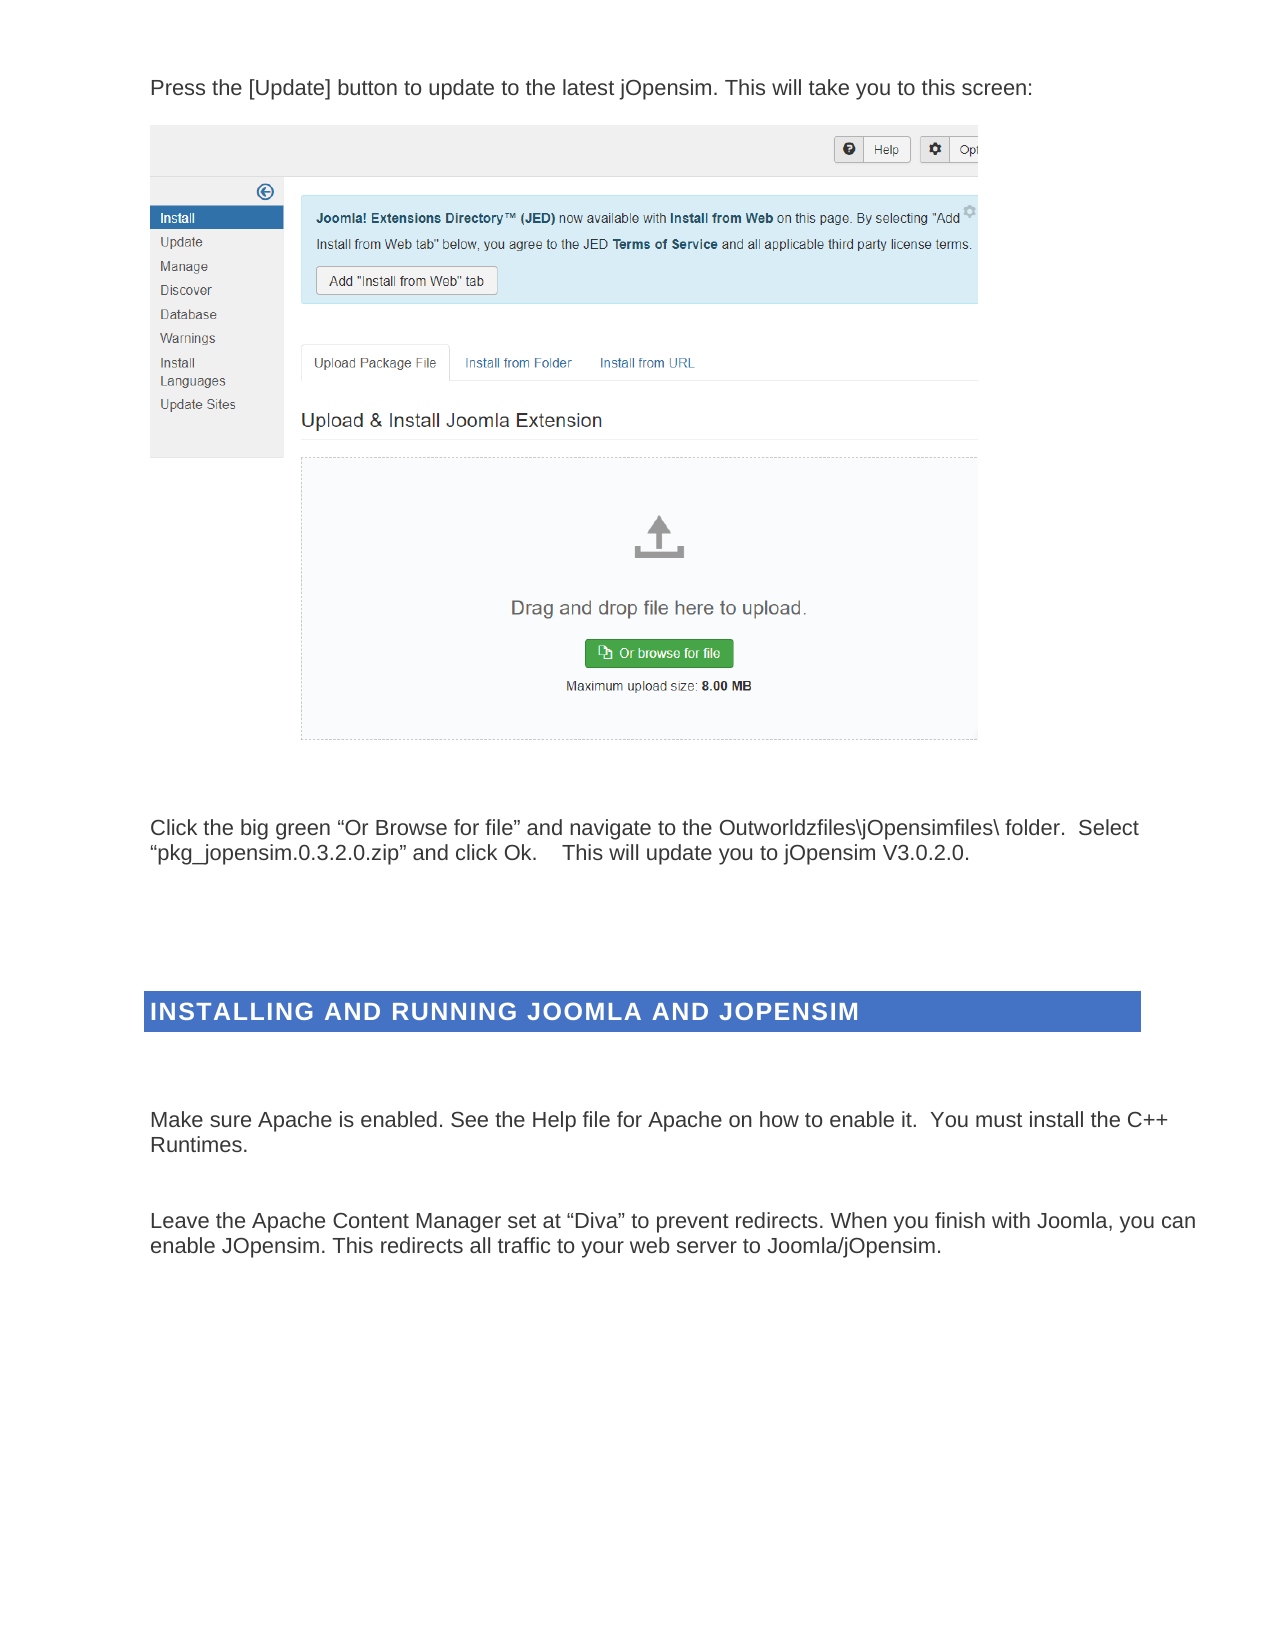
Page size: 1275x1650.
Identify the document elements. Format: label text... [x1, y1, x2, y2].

subtitle Installing and Running Joomla and jOpensim [150, 997, 1134, 1026]
text Press the [Update] button to update to the latest jOpensim. This will take you to this screen: [150, 75, 1200, 739]
text Make sure Apache is enabled. See the Help file for Apache on how to enable it. You must install the C++ Runtimes. [150, 1107, 1200, 1183]
text Click the big green “Or Browse for file” and navigate to the Outworldzfiles\jOpensimfiles\ folder. Select “pkg_jopensim.0.3.2.0.zip” and click Ok. This will update you to jOpensim V3.0.2.0. [150, 815, 1200, 865]
text Leave the Apache Content Manager set at “Diva” to prevent redirects. When you finish with Joomla, you can enable JOpensim. This redirects all traffic to your web server to Joomla/jOpensim. [150, 1208, 1200, 1283]
